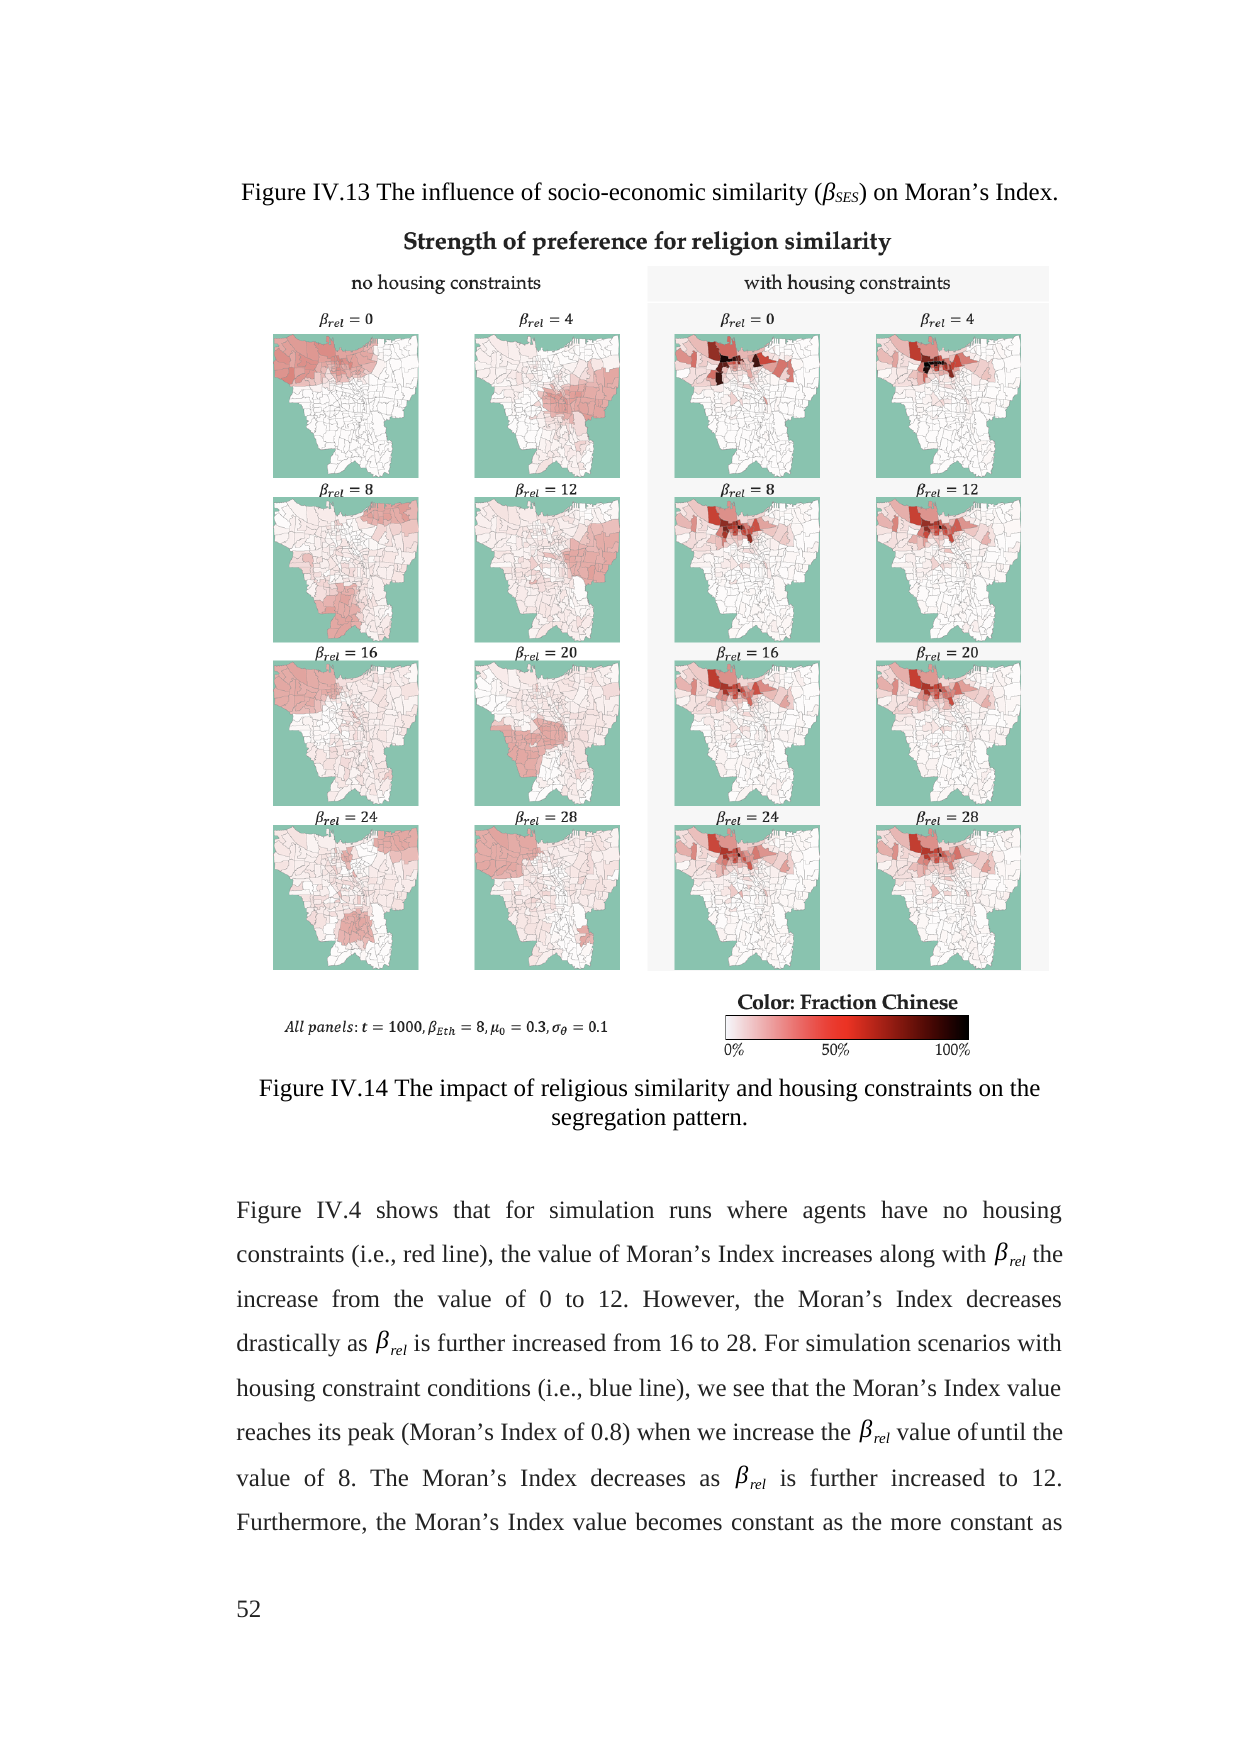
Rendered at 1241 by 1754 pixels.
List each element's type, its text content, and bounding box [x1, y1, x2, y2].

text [236, 1195, 1063, 1536]
picture [236, 226, 1063, 1060]
